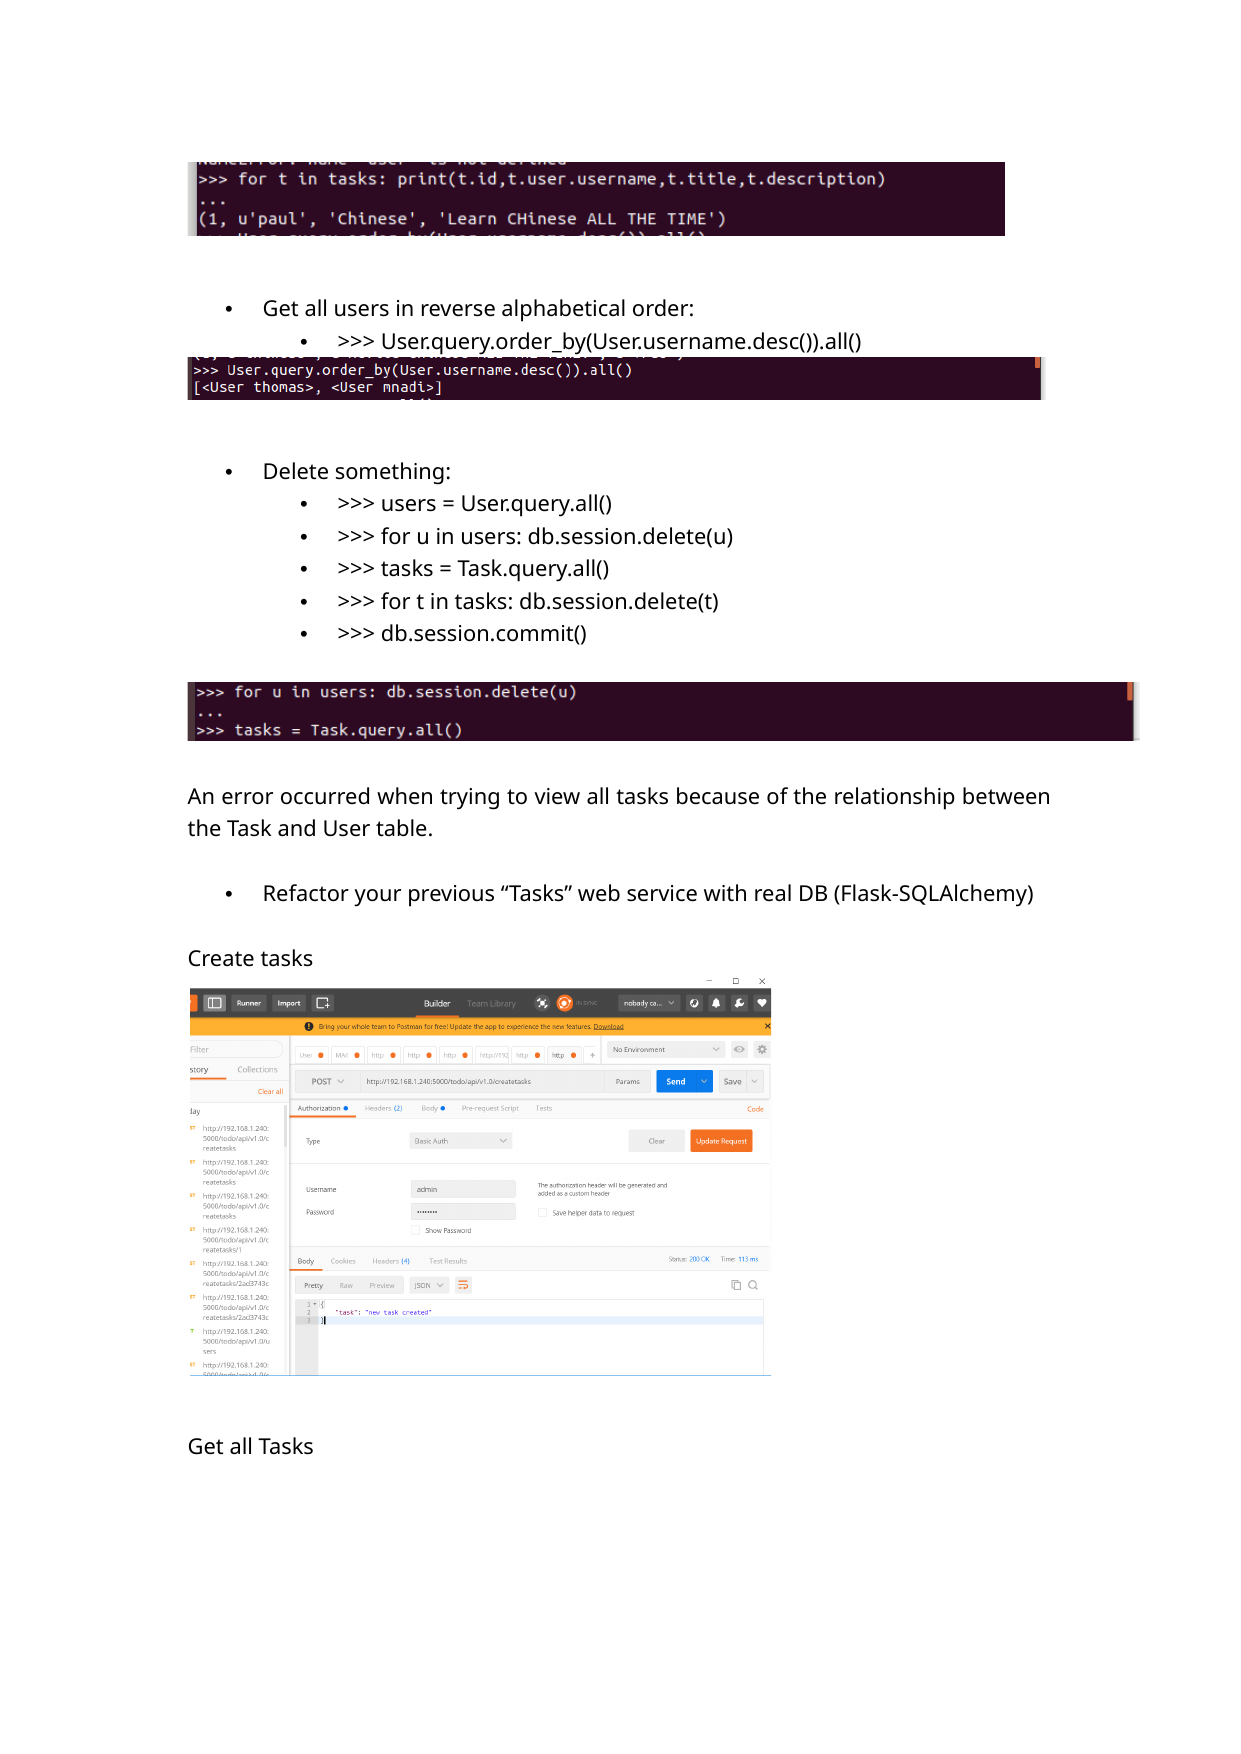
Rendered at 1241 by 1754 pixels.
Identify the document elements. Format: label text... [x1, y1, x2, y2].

text Create tasks [187, 942, 1053, 974]
text An error occurred when trying to view all tasks because of the relationship between the Task and User table. [187, 779, 1053, 844]
list >>> User.query.order_by(User.username.desc()).all() [300, 324, 1053, 357]
picture [187, 162, 1005, 236]
picture [190, 974, 772, 1376]
list >>> db.session.commit() [300, 617, 1053, 649]
text Get all Tasks [187, 1429, 1053, 1462]
list >>> for u in users: db.session.delete(u) [300, 519, 1053, 552]
picture [187, 357, 1046, 400]
list >>> tasks = Task.query.all() [300, 552, 1053, 584]
list Delete something: [225, 454, 1053, 487]
list >>> users = User.query.all() [300, 487, 1053, 519]
list >>> for t in tasks: db.session.delete(t) [300, 584, 1053, 617]
picture [187, 682, 1140, 741]
list Refactor your previous “Tasks” web service with real DB (Flask-SQLAlchemy) [225, 877, 1053, 909]
list Get all users in reverse alphabetical order: [225, 292, 1053, 324]
